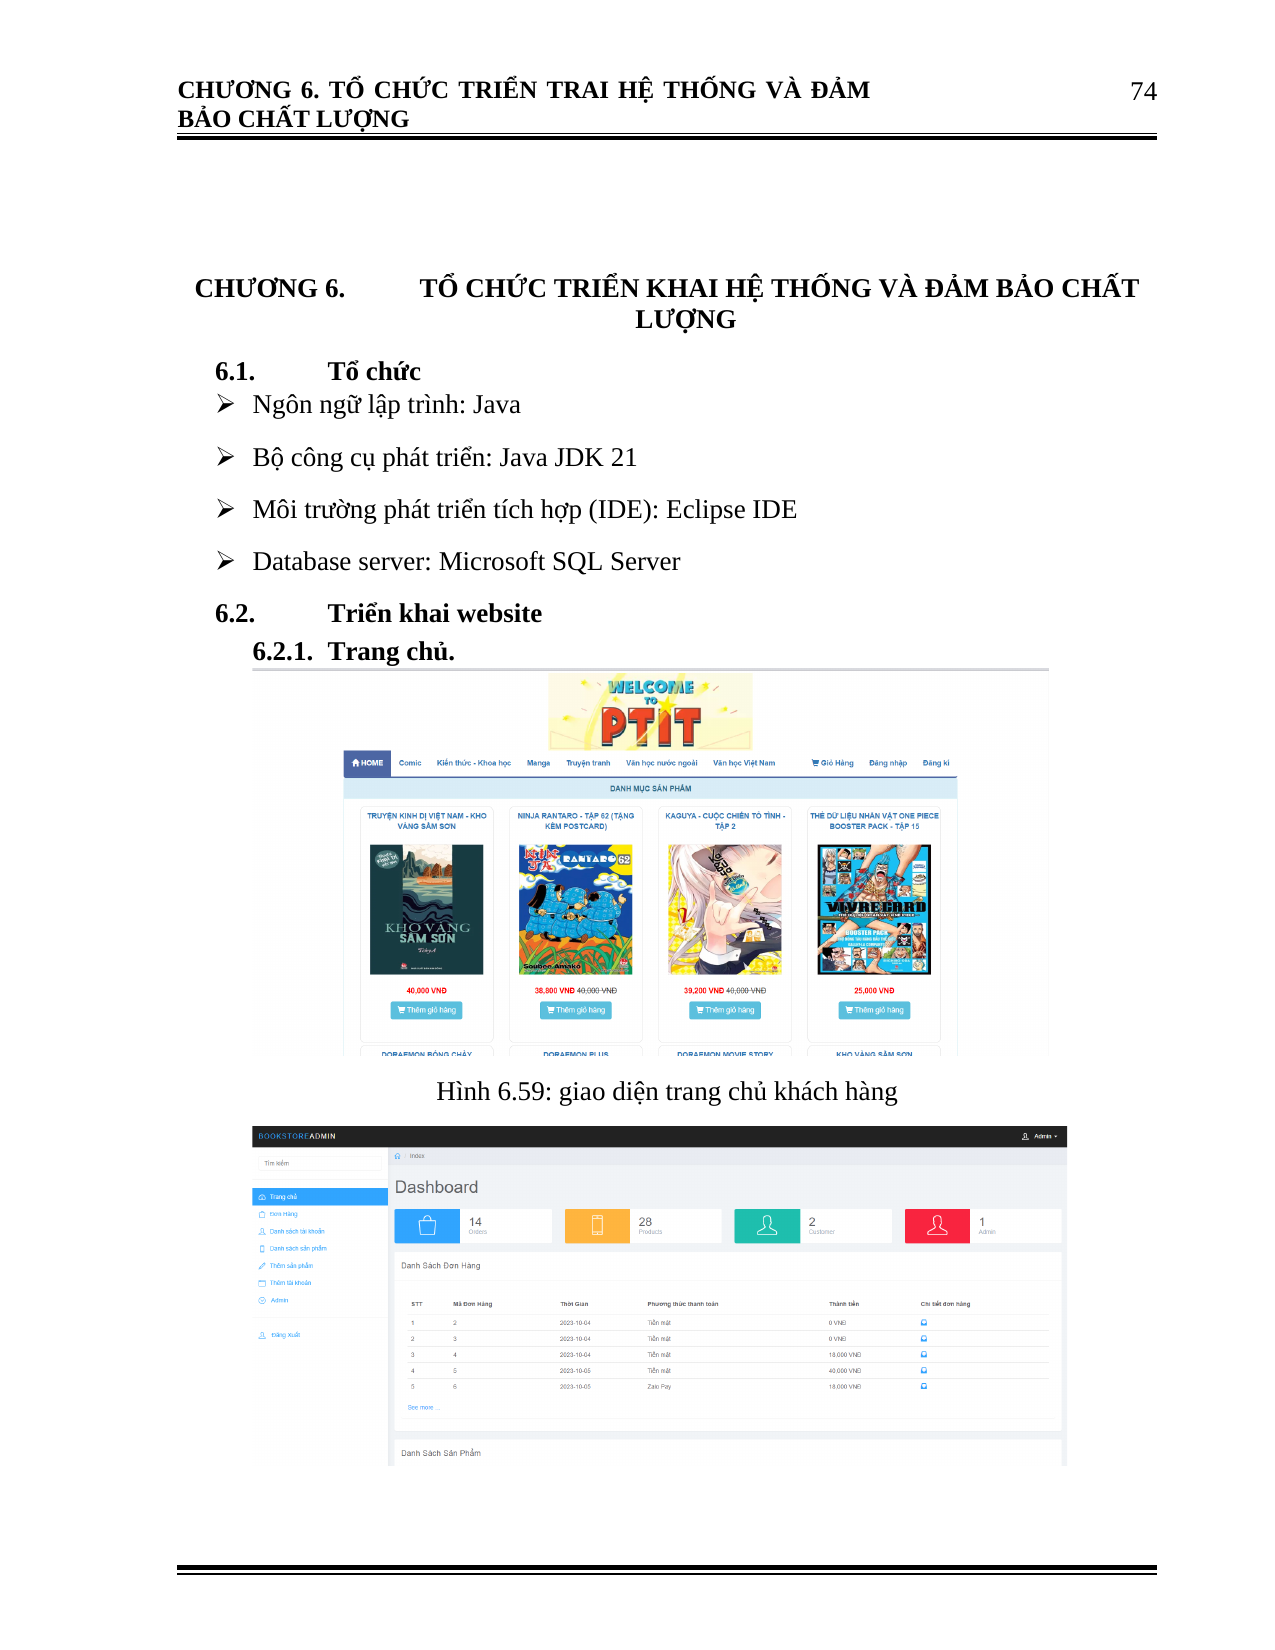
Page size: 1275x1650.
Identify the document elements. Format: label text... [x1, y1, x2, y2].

picture [252, 668, 1049, 1056]
list Database server: Microsoft SQL Server [215, 545, 1157, 576]
picture [252, 1126, 1068, 1466]
list Ngôn ngữ lập trình: Java [215, 388, 1157, 420]
list Bộ công cụ phát triển: Java JDK 21 [215, 441, 1157, 472]
subtitle TỔ CHỨC TRIỂN KHAI HỆ THỐNG VÀ ĐẢM BẢO CHẤT LƯỢNG [177, 272, 1157, 334]
subtitle Triển khai website [215, 597, 1157, 628]
list Môi trường phát triển tích hợp (IDE): Eclipse IDE [215, 493, 1157, 524]
subtitle Tổ chức [215, 355, 1157, 386]
subtitle Trang chủ. [252, 634, 1157, 666]
